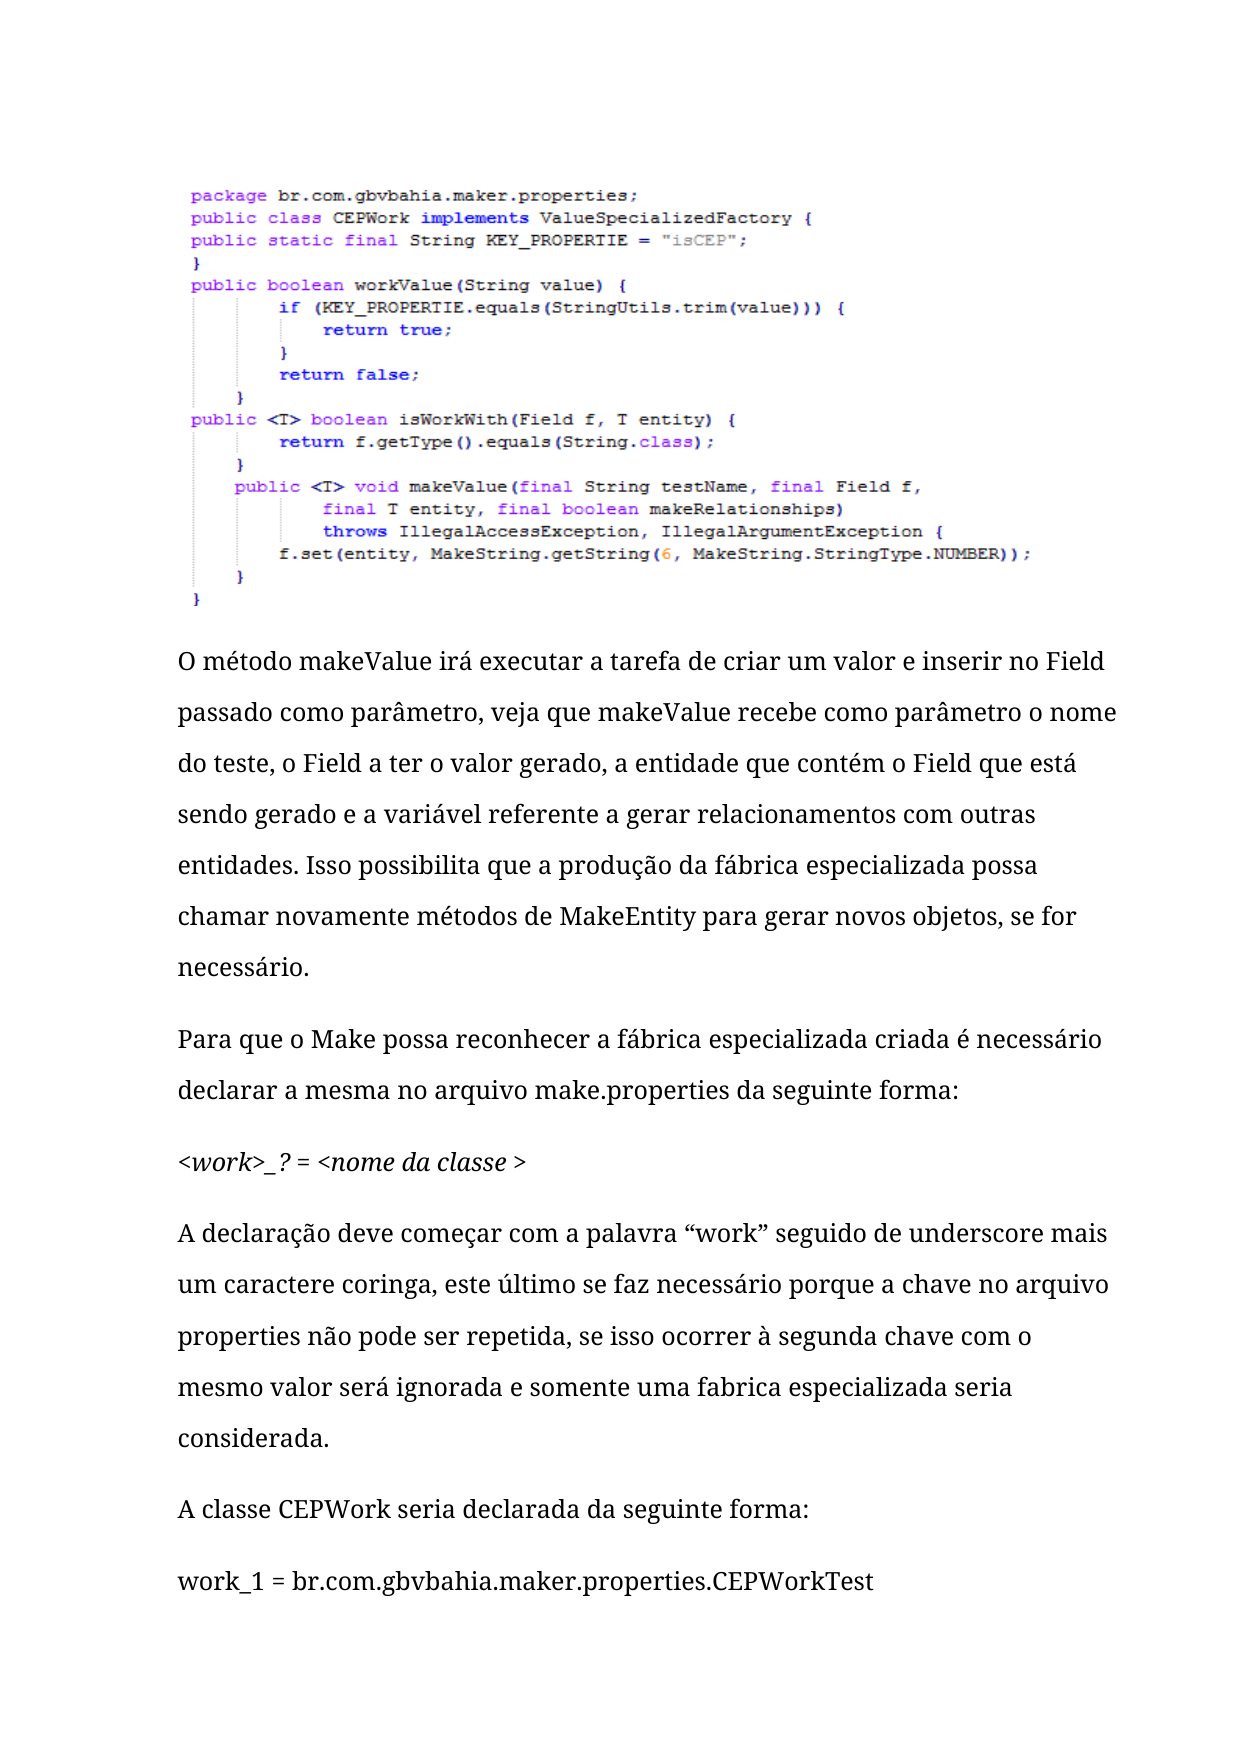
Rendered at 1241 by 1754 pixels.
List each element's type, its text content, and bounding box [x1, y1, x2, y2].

picture [177, 177, 1061, 606]
text O método makeValue irá executar a tarefa de criar um valor e inserir no Field passado como parâmetro, veja que makeValue recebe como parâmetro o nome do teste, o Field a ter o valor gerado, a entidade que contém o Field que está sendo gerado e a variável referente a gerar relacionamentos com outras entidades. Isso possibilita que a produção da fábrica especializada possa chamar novamente métodos de MakeEntity para gerar novos objetos, se for necessário. [177, 643, 1122, 983]
text work_1 = br.com.gbvbahia.maker.properties.CEPWorkTest [177, 1564, 1122, 1598]
text A declaração deve começar com a palavra “work” seguido de underscore mais um caractere coringa, este último se faz necessário porque a chave no arquivo properties não pode ser repetida, se isso ocorrer à segunda chave com o mesmo valor será ignorada e somente uma fabrica especializada seria considerada. [177, 1216, 1122, 1454]
text Para que o Make possa reconhecer a fábrica especializada criada é necessário declarar a mesma no arquivo make.properties da seguinte forma: [177, 1021, 1122, 1106]
text <work>_? = <nome da classe > [177, 1144, 1122, 1178]
text A classe CEPWork seria declarada da seguinte forma: [177, 1492, 1122, 1526]
